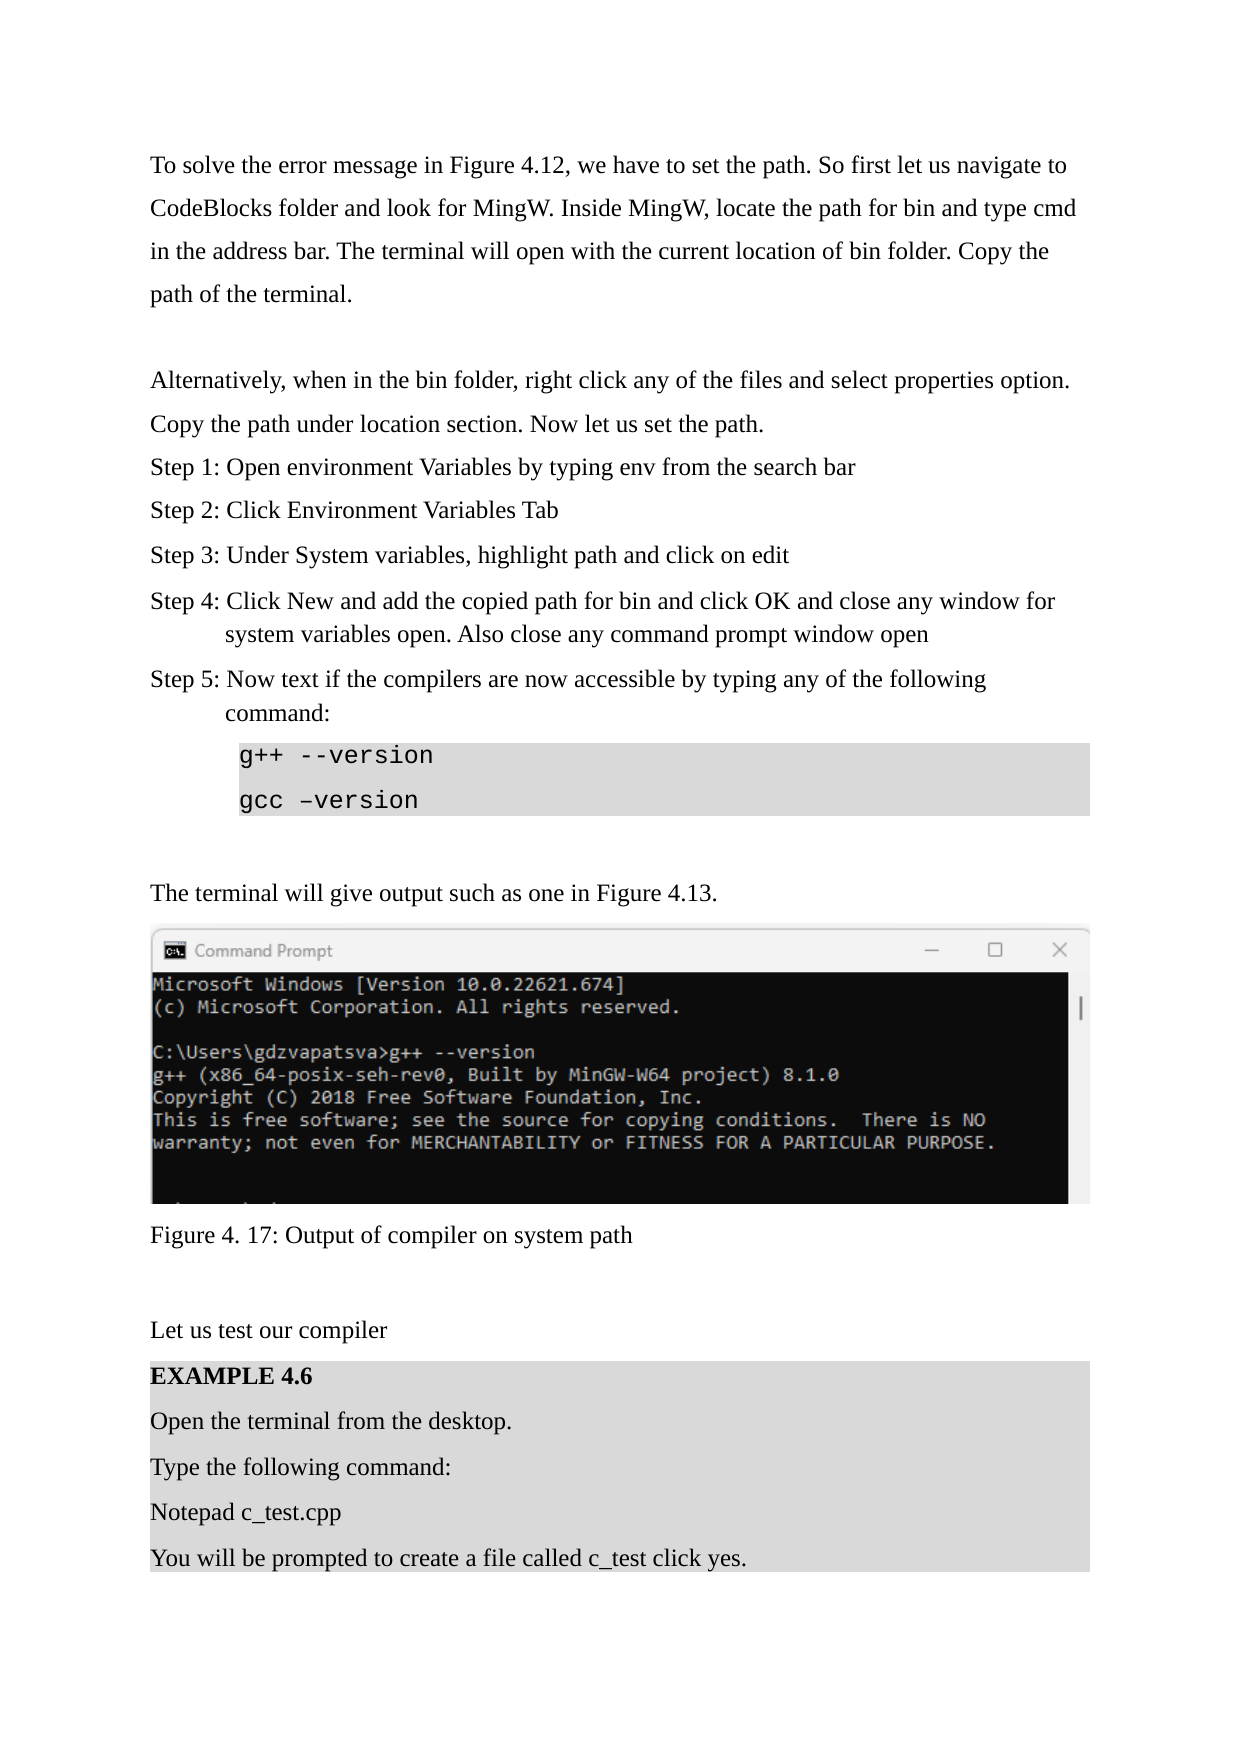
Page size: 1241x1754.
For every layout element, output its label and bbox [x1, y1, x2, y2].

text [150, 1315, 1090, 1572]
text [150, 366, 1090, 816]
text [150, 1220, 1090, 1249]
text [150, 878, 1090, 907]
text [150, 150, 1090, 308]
picture [150, 923, 1091, 1204]
